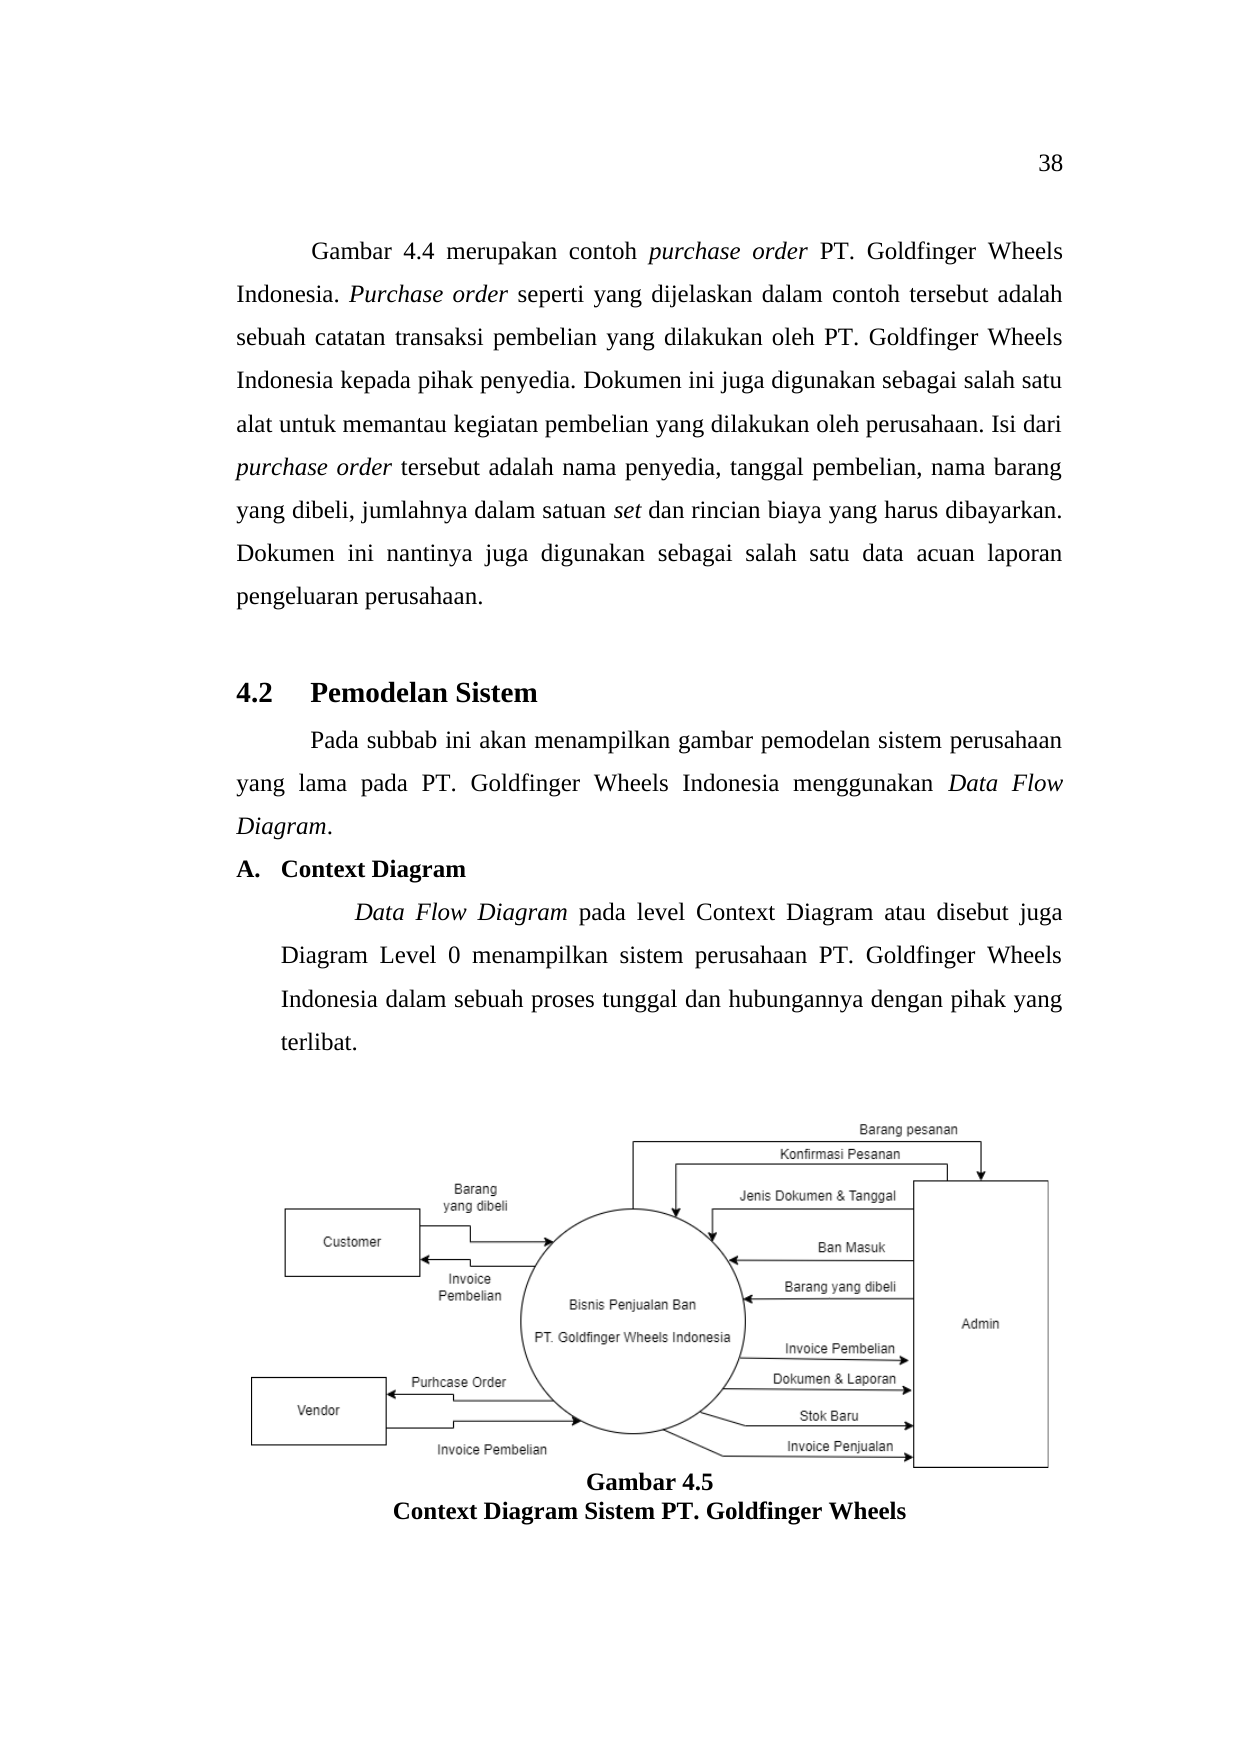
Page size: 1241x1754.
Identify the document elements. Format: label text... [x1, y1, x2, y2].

list Context Diagram [236, 854, 1063, 883]
text Gambar 4.5 [236, 1467, 1063, 1496]
list Data Flow Diagram pada level Context Diagram atau disebut juga Diagram Level 0 menampilkan sistem perusahaan PT. Goldfinger Wheels Indonesia dalam sebuah proses tunggal dan hubungannya dengan pihak yang terlibat. [281, 897, 1063, 1056]
text Context Diagram Sistem PT. Goldfinger Wheels [236, 1496, 1063, 1525]
picture [251, 1113, 1049, 1468]
list Pemodelan Sistem [236, 675, 1063, 708]
text Gambar 4.4 merupakan contoh purchase order PT. Goldfinger Wheels Indonesia. Purchase order seperti yang dijelaskan dalam contoh tersebut adalah sebuah catatan transaksi pembelian yang dilakukan oleh PT. Goldfinger Wheels Indonesia kepada pihak penyedia. Dokumen ini juga digunakan sebagai salah satu alat untuk memantau kegiatan pembelian yang dilakukan oleh perusahaan. Isi dari purchase order tersebut adalah nama penyedia, tanggal pembelian, nama barang yang dibeli, jumlahnya dalam satuan set dan rincian biaya yang harus dibayarkan. Dokumen ini nantinya juga digunakan sebagai salah satu data acuan laporan pengeluaran perusahaan. [236, 236, 1063, 610]
text Pada subbab ini akan menampilkan gambar pemodelan sistem perusahaan yang lama pada PT. Goldfinger Wheels Indonesia menggunakan Data Flow Diagram. [236, 725, 1063, 840]
